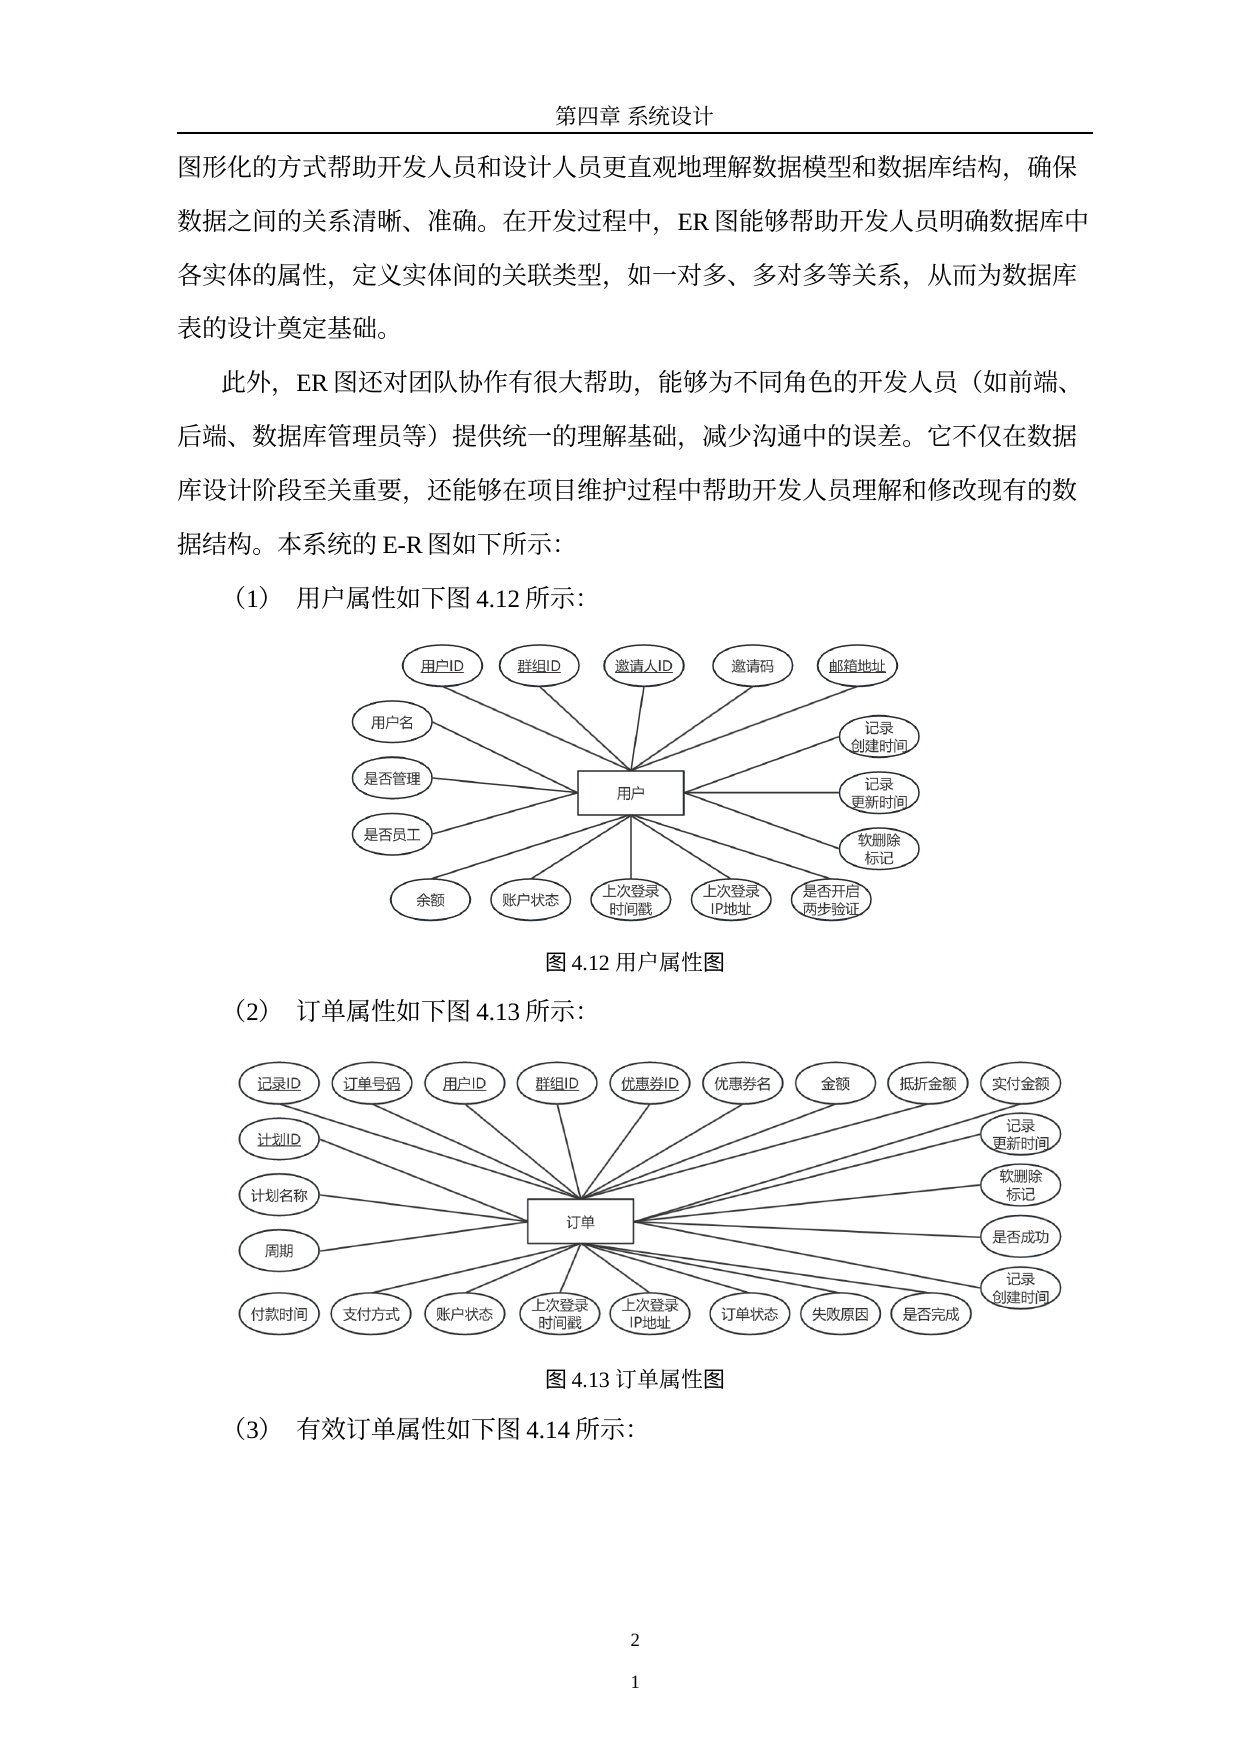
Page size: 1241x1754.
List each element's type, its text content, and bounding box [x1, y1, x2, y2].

picture [177, 1046, 1093, 1348]
text 图4.12 用户属性图 [177, 945, 1093, 976]
picture [177, 632, 1093, 931]
text 此外，ER图还对团队协作有很大帮助，能够为不同角色的开发人员（如前端、后端、数据库管理员等）提供统一的理解基础，减少沟通中的误差。它不仅在数据库设计阶段至关重要，还能够在项目维护过程中帮助开发人员理解和修改现有的数据结构。本系统的E-R图如下所示： [177, 363, 1093, 561]
list 有效订单属性如下图4.14所示： [221, 1409, 1093, 1445]
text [177, 148, 1093, 345]
list 订单属性如下图4.13所示： [221, 992, 1093, 1028]
text 图4.13 订单属性图 [177, 1362, 1093, 1394]
list 用户属性如下图4.12所示： [221, 578, 1093, 614]
